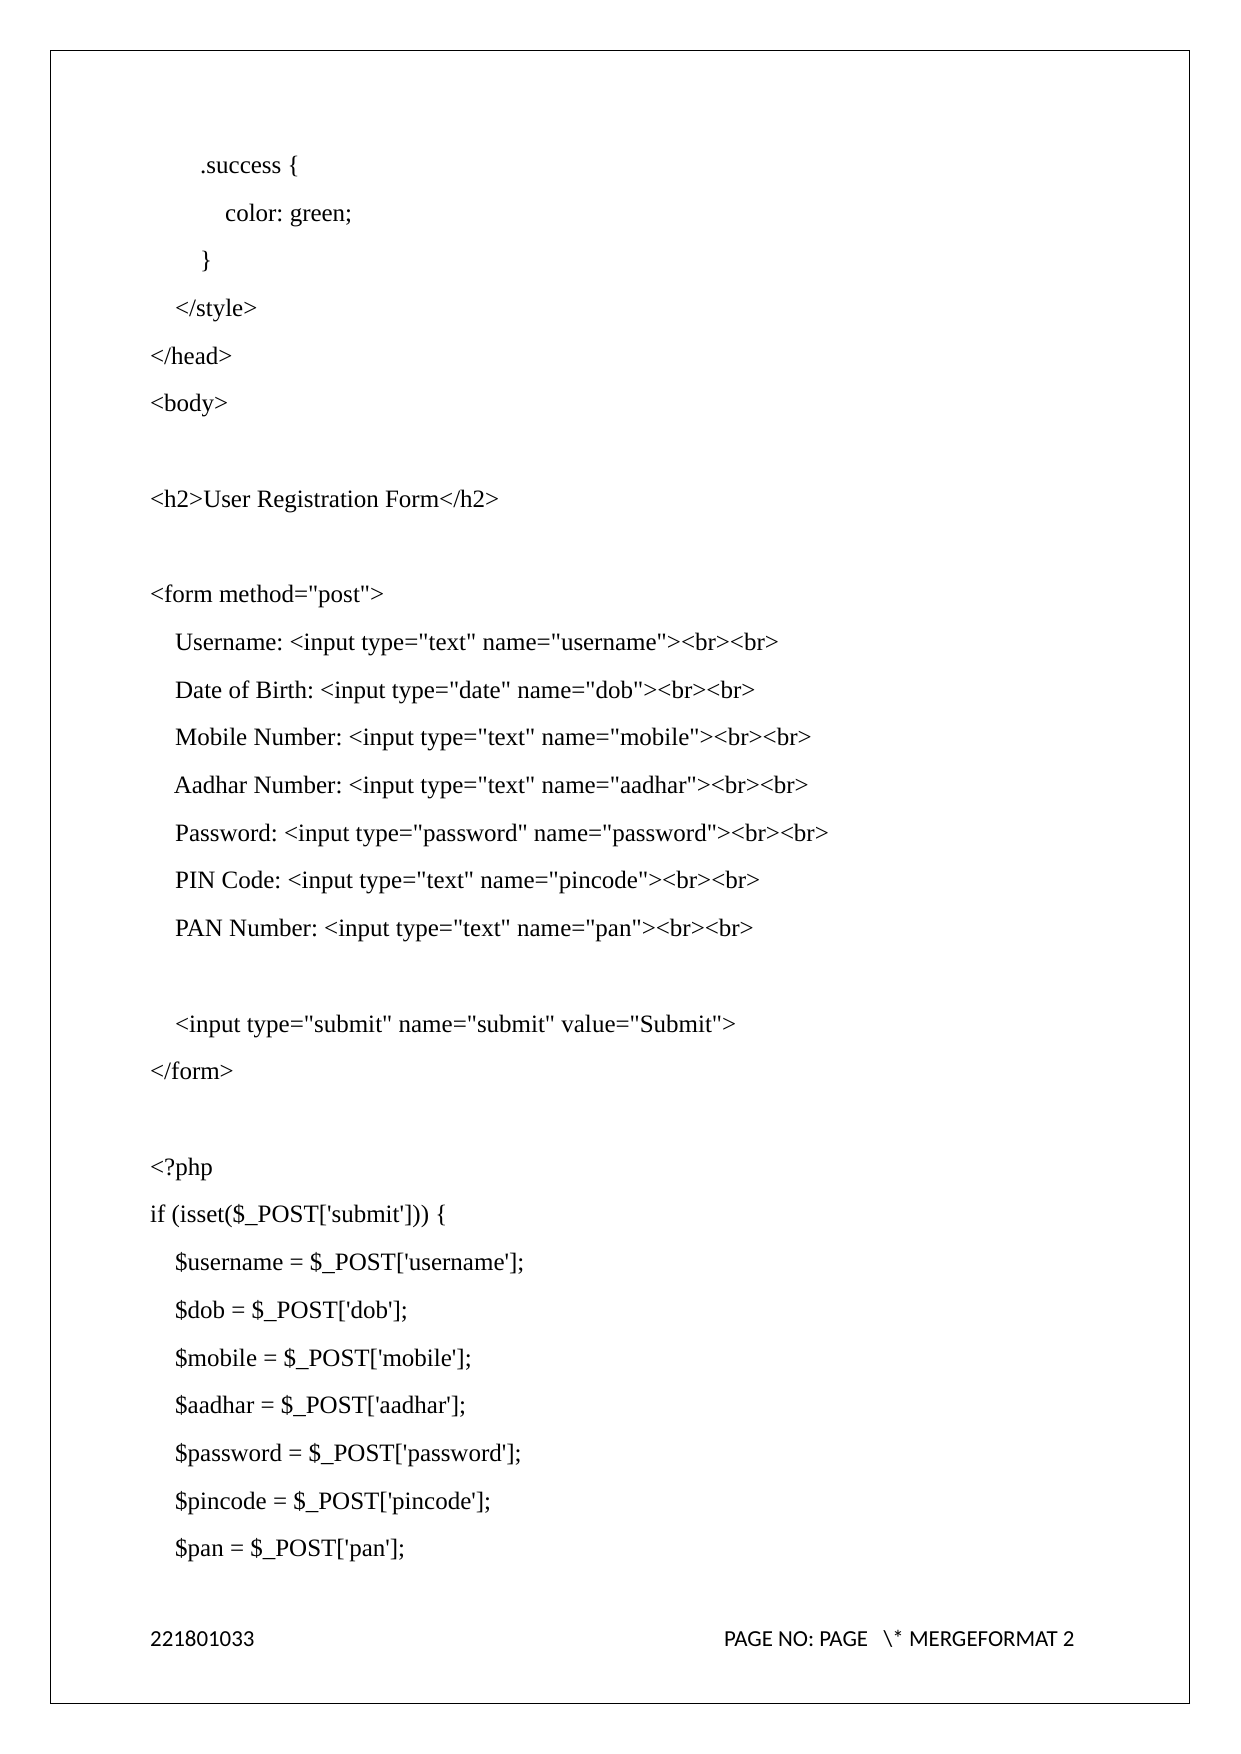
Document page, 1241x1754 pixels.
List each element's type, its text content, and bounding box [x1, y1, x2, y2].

text </head> [150, 341, 1090, 369]
text $dob = $_POST['dob']; [150, 1295, 1090, 1324]
text PIN Code: <input type="text" name="pincode"><br><br> [150, 866, 1090, 894]
text Mobile Number: <input type="text" name="mobile"><br><br> [150, 722, 1090, 751]
text <?php [150, 1152, 1090, 1181]
text .success { [150, 150, 1090, 179]
text $password = $_POST['password']; [150, 1438, 1090, 1467]
text $username = $_POST['username']; [150, 1247, 1090, 1276]
text Username: <input type="text" name="username"><br><br> [150, 627, 1090, 656]
text } [150, 245, 1090, 274]
text $pincode = $_POST['pincode']; [150, 1486, 1090, 1514]
text $pan = $_POST['pan']; [150, 1533, 1090, 1562]
text $mobile = $_POST['mobile']; [150, 1343, 1090, 1371]
text </form> [150, 1056, 1090, 1085]
text color: green; [150, 198, 1090, 226]
text $aadhar = $_POST['aadhar']; [150, 1390, 1090, 1419]
text <form method="post"> [150, 579, 1090, 608]
text PAN Number: <input type="text" name="pan"><br><br> [150, 913, 1090, 942]
text <body> [150, 388, 1090, 417]
text Password: <input type="password" name="password"><br><br> [150, 818, 1090, 847]
text if (isset($_POST['submit'])) { [150, 1199, 1090, 1228]
text Aadhar Number: <input type="text" name="aadhar"><br><br> [150, 770, 1090, 799]
text Date of Birth: <input type="date" name="dob"><br><br> [150, 675, 1090, 703]
text <input type="submit" name="submit" value="Submit"> [150, 1009, 1090, 1037]
text <h2>User Registration Form</h2> [150, 484, 1090, 513]
text </style> [150, 293, 1090, 322]
